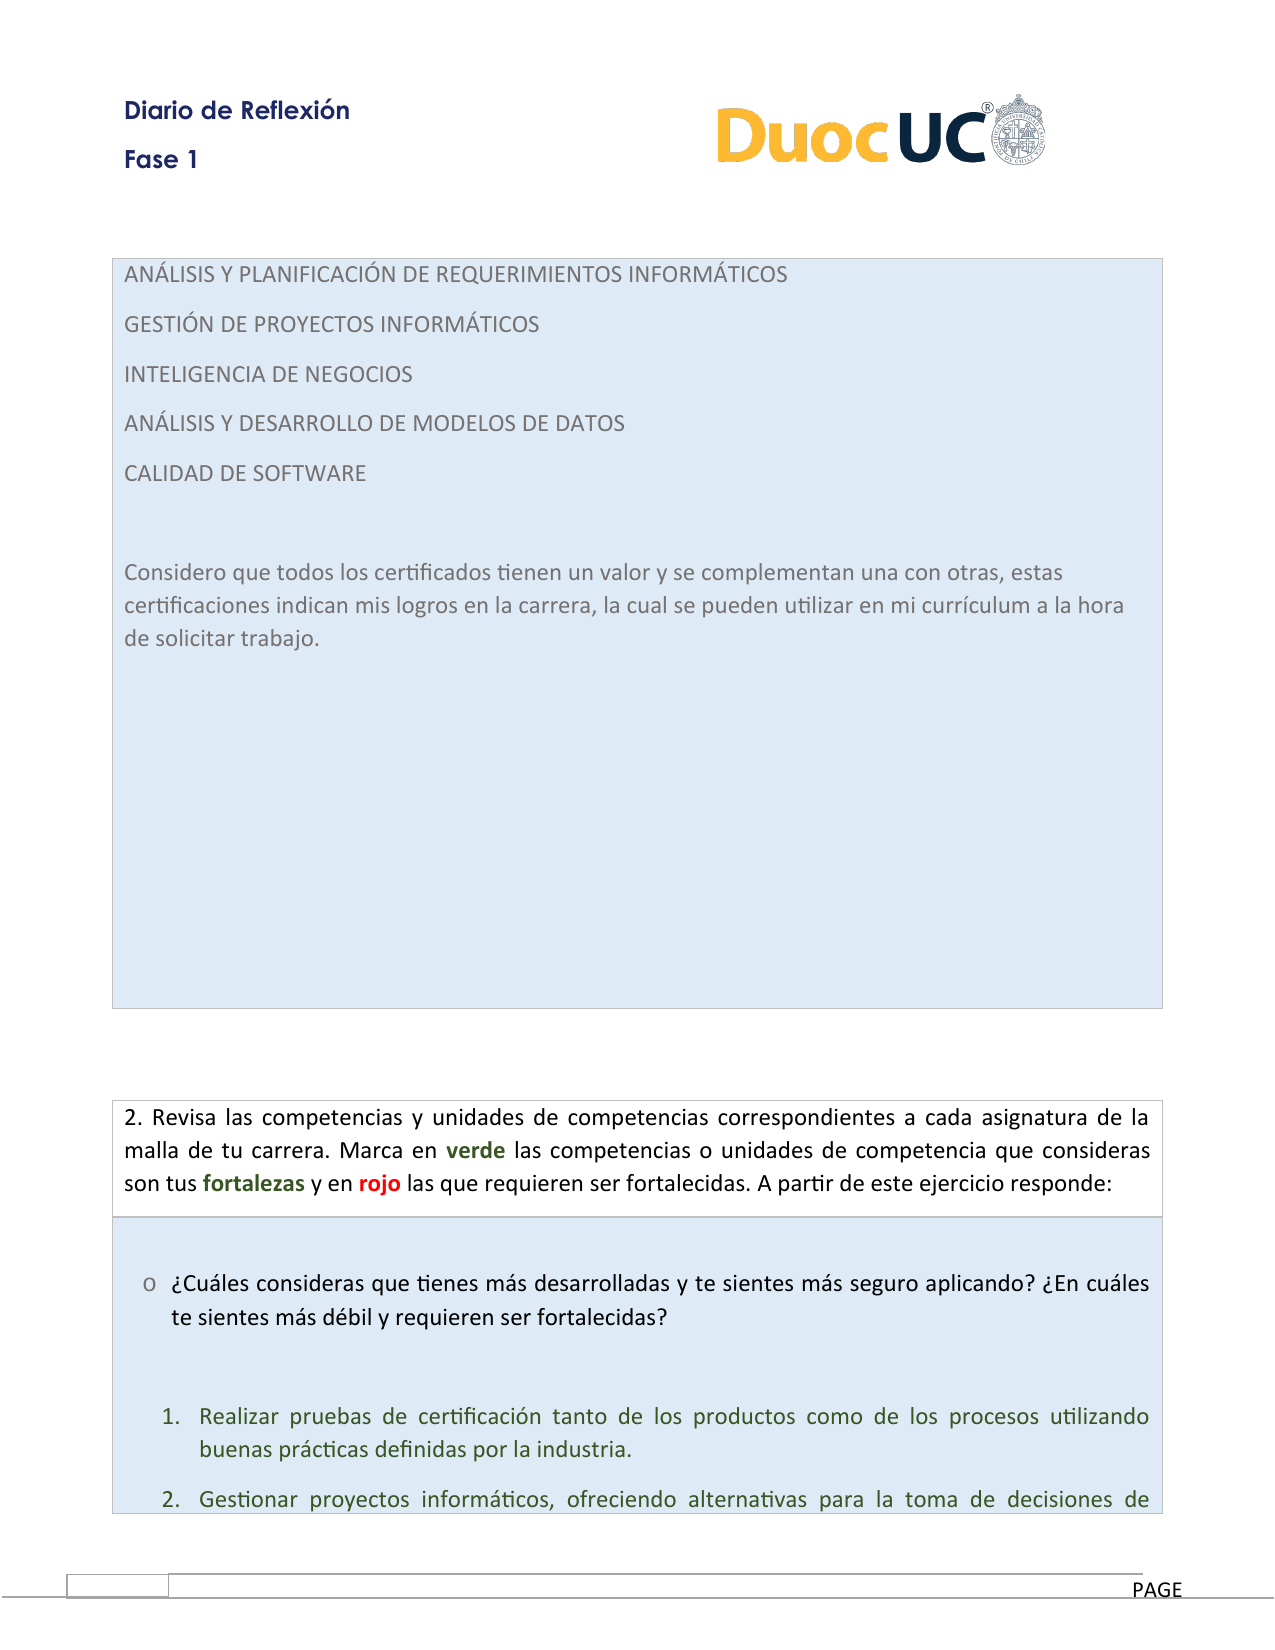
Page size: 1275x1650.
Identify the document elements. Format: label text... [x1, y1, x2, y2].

table_header 2. Revisa las competencias y unidades de competencias correspondientes a cada asignatura de la malla de tu carrera. Marca en verde las competencias o unidades de competencia que consideras son tus fortalezas y en rojo las que requieren ser fortalecidas. A partir de este ejercicio responde: [113, 1101, 1162, 1216]
picture [717, 94, 1046, 165]
